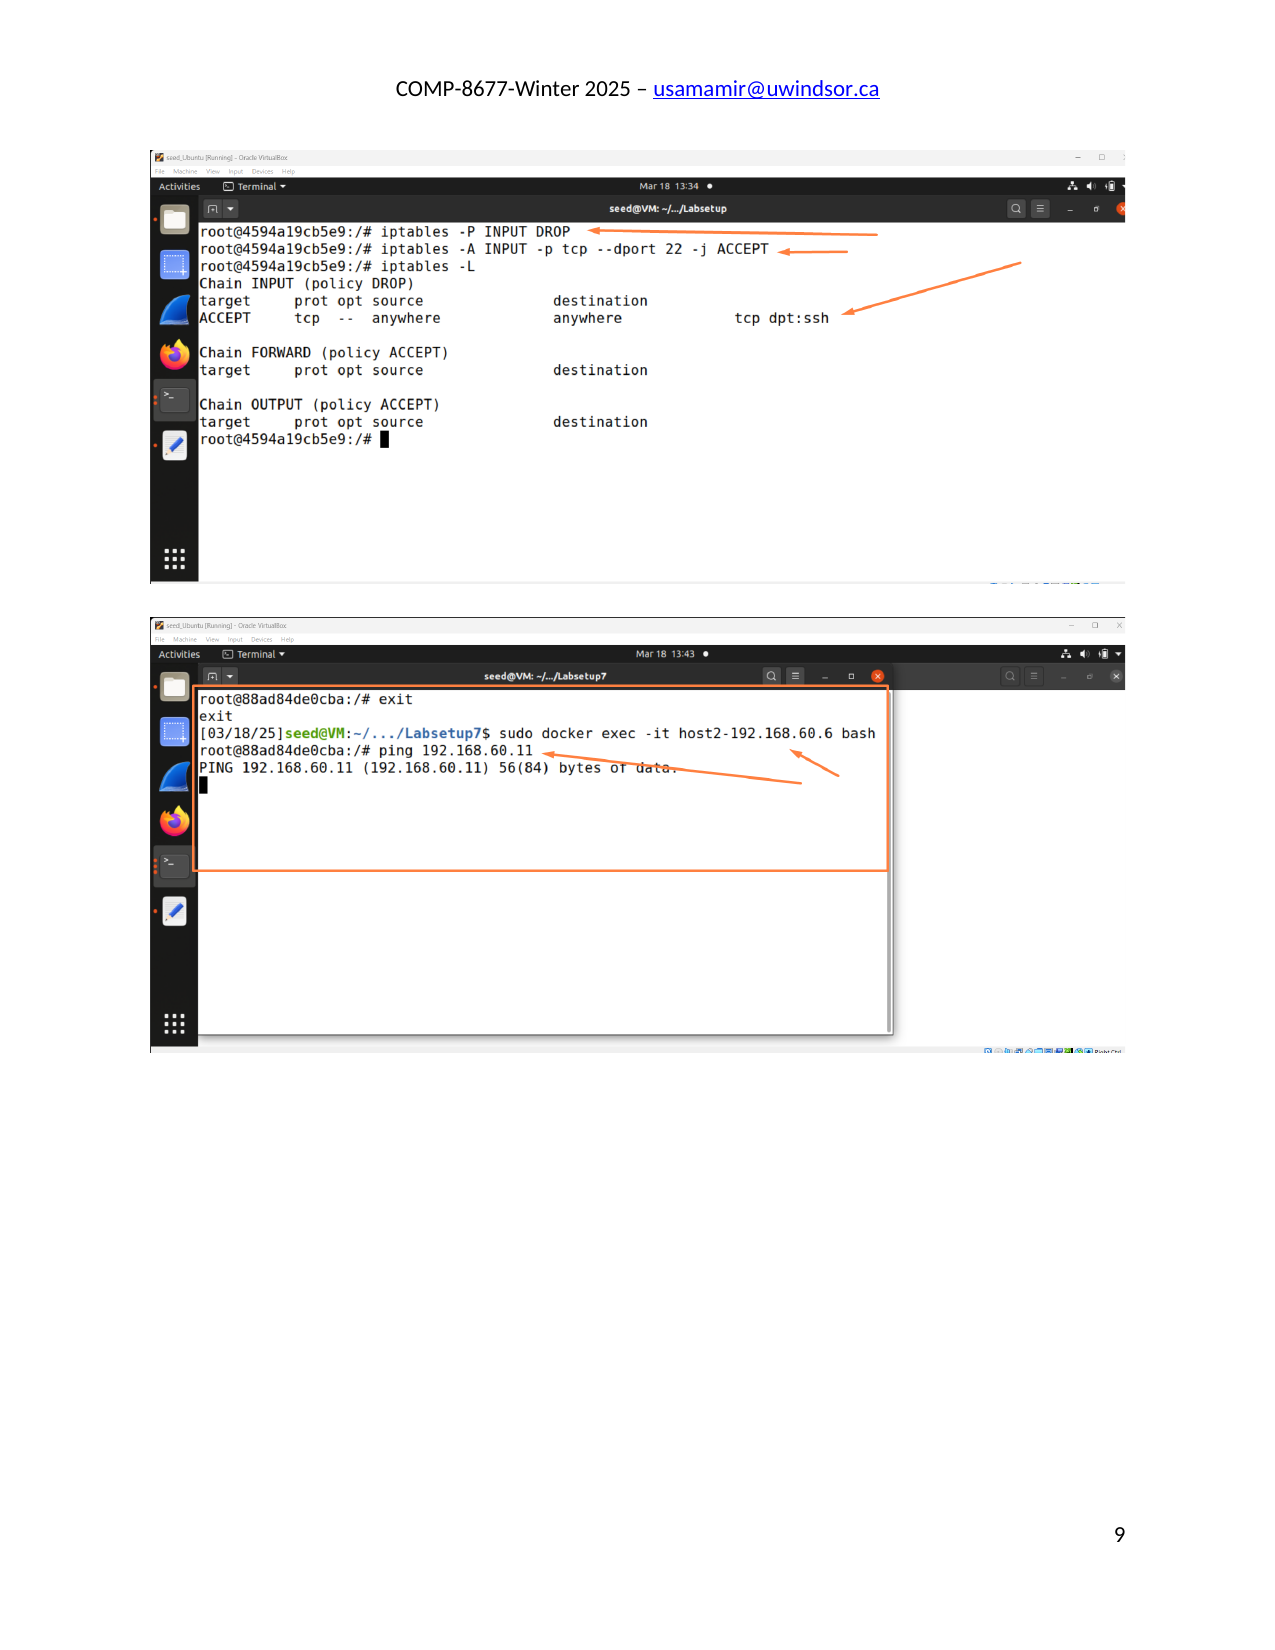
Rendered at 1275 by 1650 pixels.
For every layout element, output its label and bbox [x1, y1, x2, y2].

picture [150, 617, 1125, 1053]
picture [150, 150, 1125, 584]
